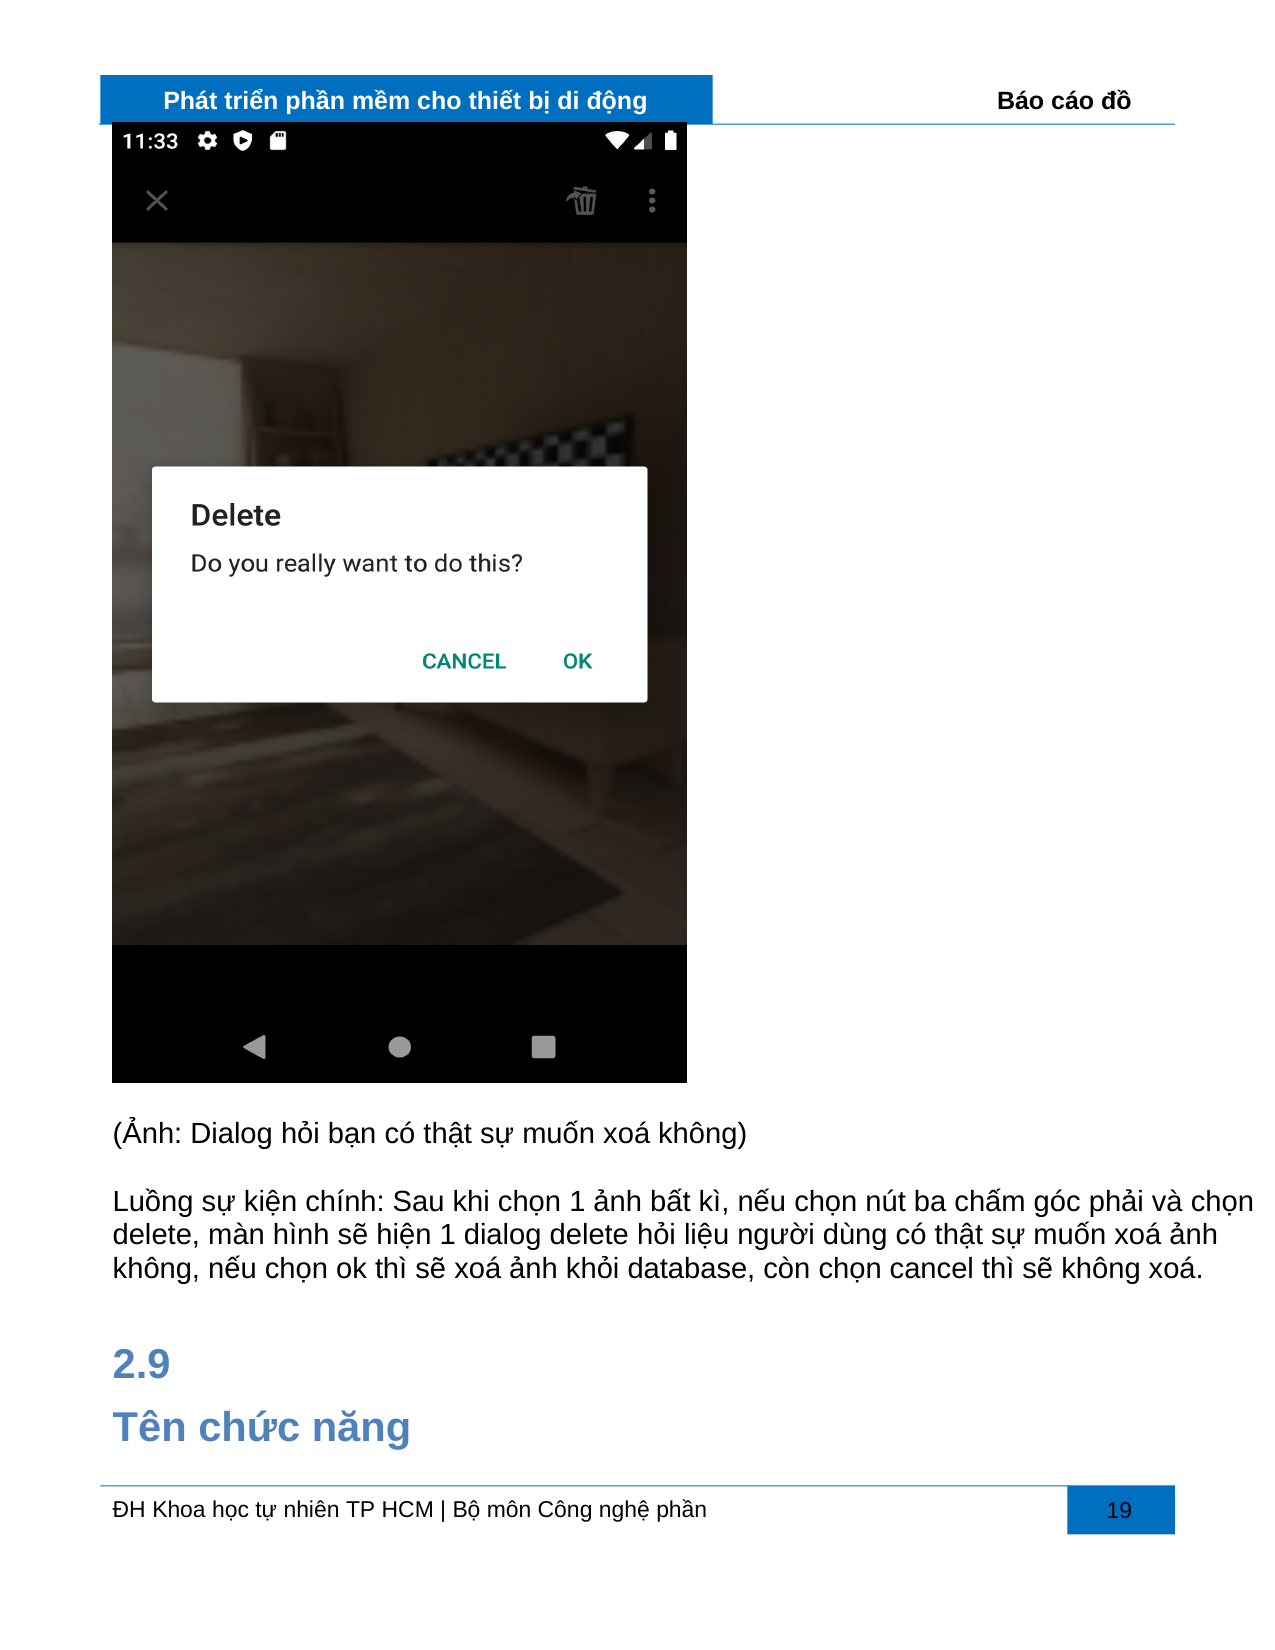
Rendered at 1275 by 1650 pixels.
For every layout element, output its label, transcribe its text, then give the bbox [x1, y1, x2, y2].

picture [112, 122, 687, 1083]
text Luồng sự kiện chính: Sau khi chọn 1 ảnh bất kì, nếu chọn nút ba chấm góc phải và chọn delete, màn hình sẽ hiện 1 dialog delete hỏi liệu người dùng có thật sự muốn xoá ảnh không, nếu chọn ok thì sẽ xoá ảnh khỏi database, còn chọn cancel thì sẽ không xoá. [112, 1184, 1275, 1284]
text (Ảnh: Dialog hỏi bạn có thật sự muốn xoá không) [112, 1117, 1275, 1150]
text Tên chức năng [112, 1403, 1275, 1451]
text 2.9 [112, 1339, 1275, 1387]
